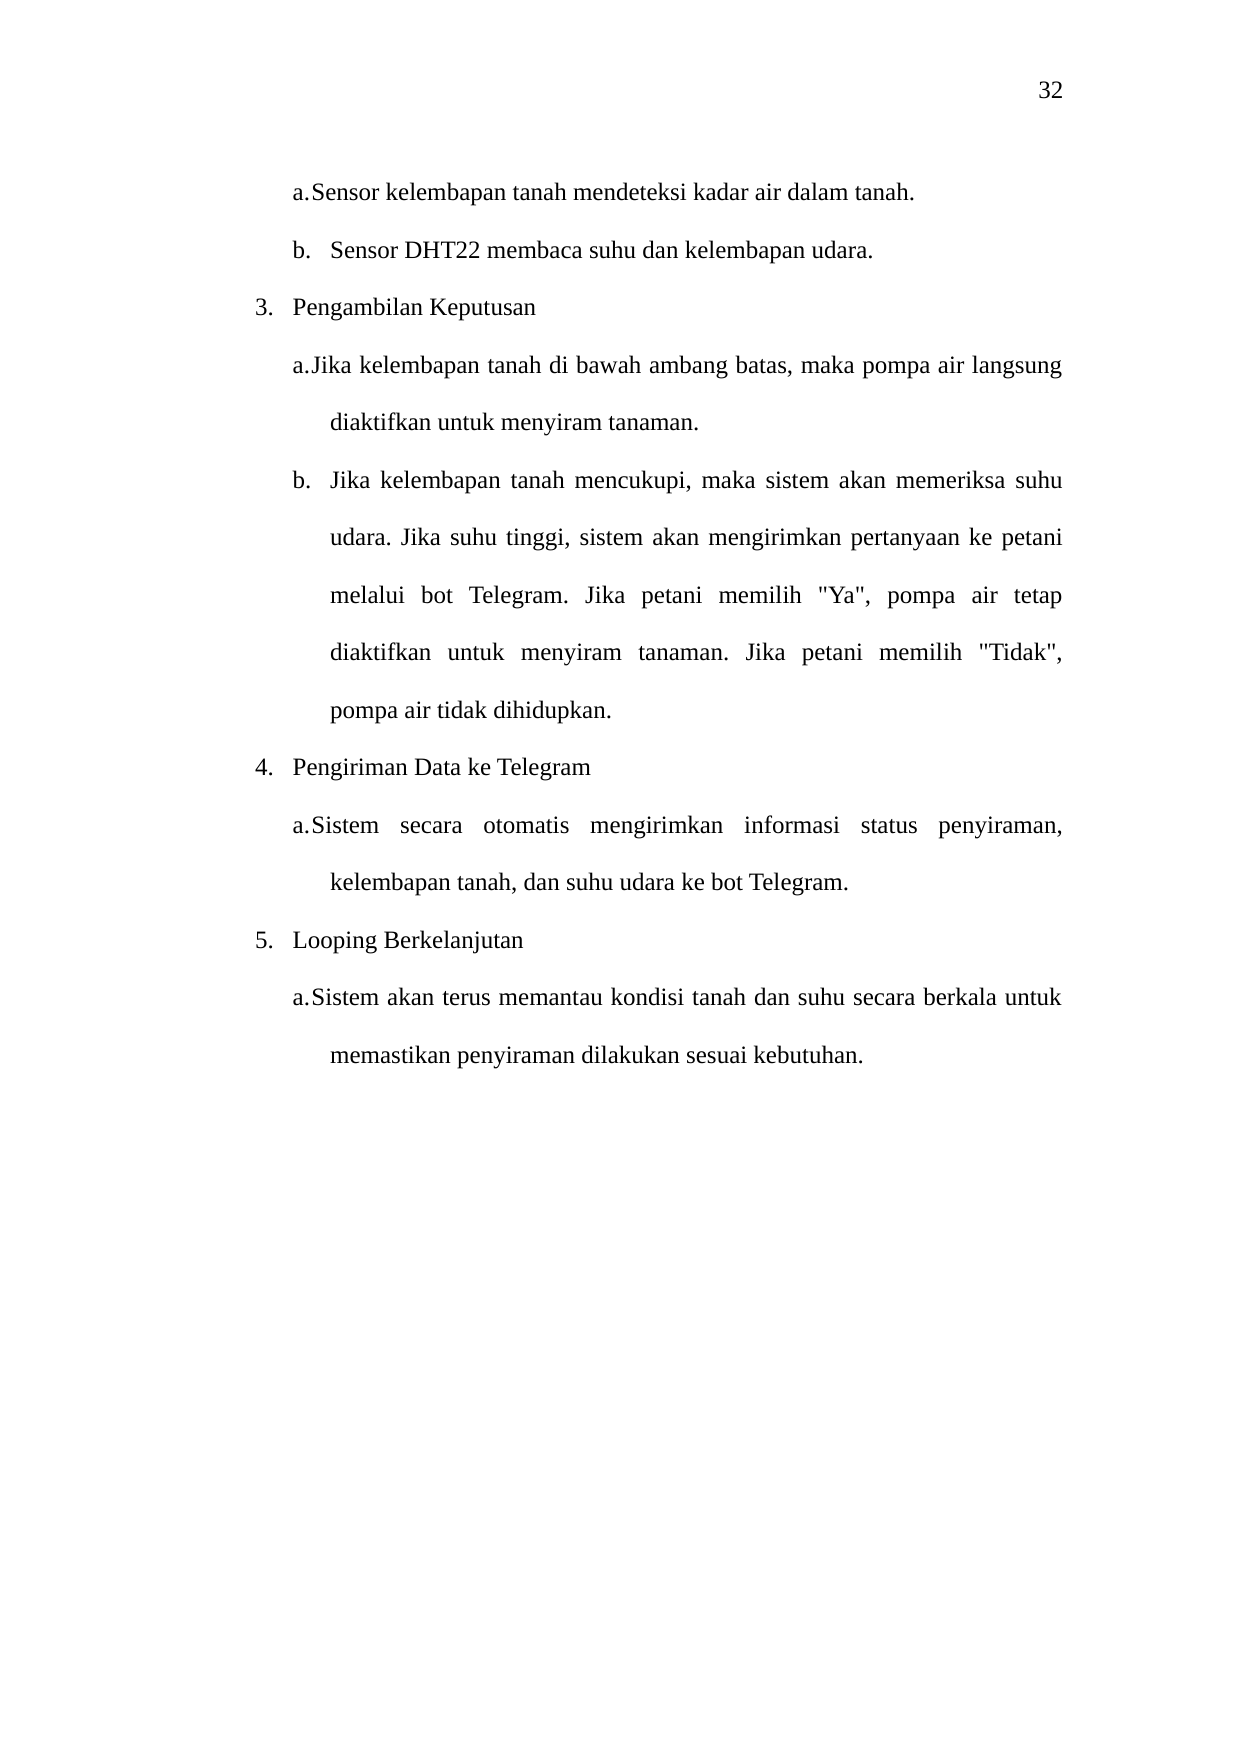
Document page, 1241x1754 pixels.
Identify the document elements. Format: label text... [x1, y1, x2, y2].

list Looping Berkelanjutan [255, 925, 1063, 953]
list Pengambilan Keputusan [255, 292, 1063, 321]
list Sensor DHT22 membaca suhu dan kelembapan udara. [292, 235, 1063, 263]
list Jika kelembapan tanah mencukupi, maka sistem akan memeriksa suhu udara. Jika suhu tinggi, sistem akan mengirimkan pertanyaan ke petani melalui bot Telegram. Jika petani memilih "Ya", pompa air tetap diaktifkan untuk menyiram tanaman. Jika petani memilih "Tidak", pompa air tidak dihidupkan. [292, 465, 1063, 723]
list Sistem akan terus memantau kondisi tanah dan suhu secara berkala untuk memastikan penyiraman dilakukan sesuai kebutuhan. [292, 982, 1063, 1068]
list Jika kelembapan tanah di bawah ambang batas, maka pompa air langsung diaktifkan untuk menyiram tanaman. [292, 350, 1063, 436]
list Sensor kelembapan tanah mendeteksi kadar air dalam tanah. [292, 177, 1063, 206]
list Sistem secara otomatis mengirimkan informasi status penyiraman, kelembapan tanah, dan suhu udara ke bot Telegram. [292, 810, 1063, 896]
list Pengiriman Data ke Telegram [255, 752, 1063, 781]
